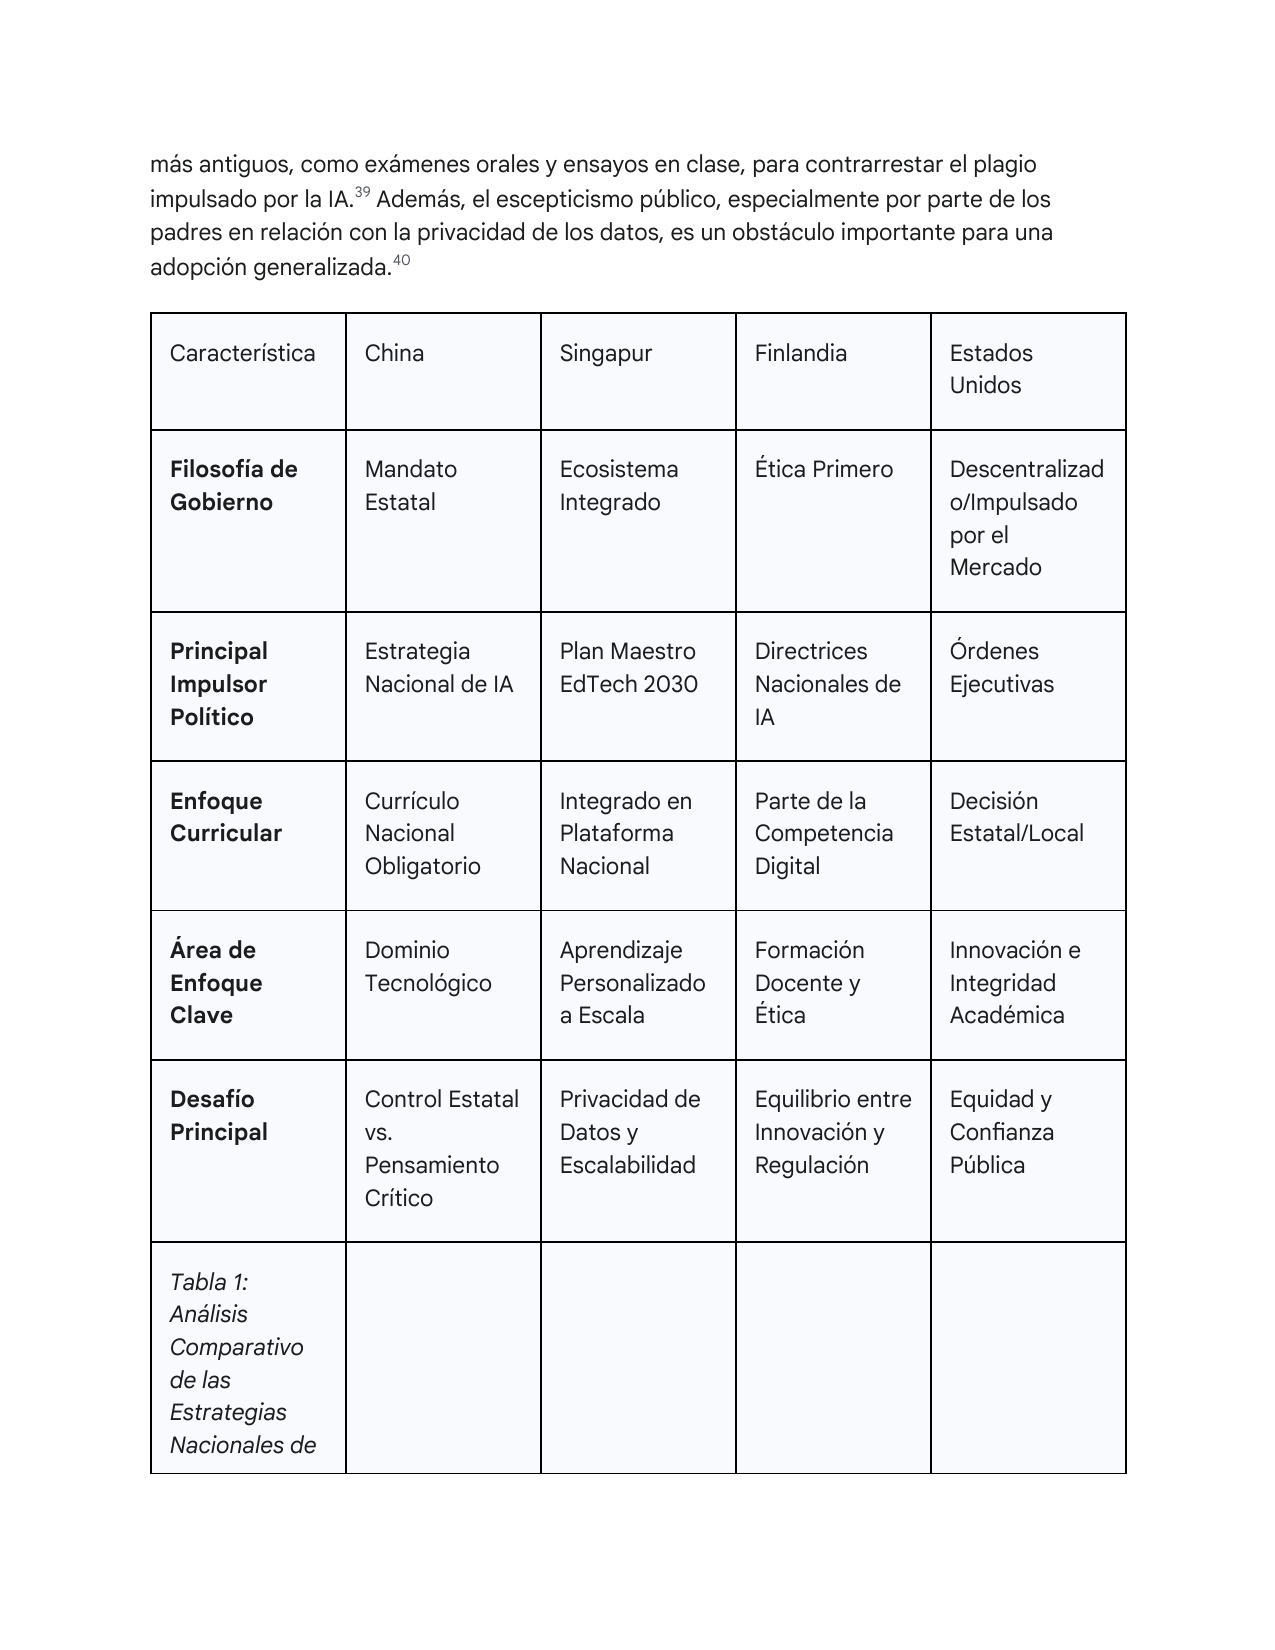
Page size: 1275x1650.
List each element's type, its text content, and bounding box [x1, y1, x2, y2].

table_cell Enfoque Curricular [152, 762, 345, 910]
table_cell Control Estatal vs. Pensamiento Crítico [347, 1061, 540, 1241]
table_header Finlandia [737, 314, 930, 429]
table_cell [932, 1243, 1125, 1473]
table_cell Plan Maestro EdTech 2030 [542, 613, 735, 760]
table_cell Privacidad de Datos y Escalabilidad [542, 1061, 735, 1241]
table_cell Currículo Nacional Obligatorio [347, 762, 540, 910]
table_cell Filosofía de Gobierno [152, 431, 345, 611]
table_cell Equilibrio entre Innovación y Regulación [737, 1061, 930, 1241]
table_cell Decisión Estatal/Local [932, 762, 1125, 910]
table_cell Aprendizaje Personalizado a Escala [542, 911, 735, 1059]
table_cell Desafío Principal [152, 1061, 345, 1241]
table_header China [347, 314, 540, 429]
table_cell Directrices Nacionales de IA [737, 613, 930, 760]
table_cell Descentralizado/Impulsado por el Mercado [932, 431, 1125, 611]
table_cell Área de Enfoque Clave [152, 911, 345, 1059]
table_cell Integrado en Plataforma Nacional [542, 762, 735, 910]
table_header Característica [152, 314, 345, 429]
table_header Singapur [542, 314, 735, 429]
table_cell Formación Docente y Ética [737, 911, 930, 1059]
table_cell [152, 1243, 345, 1473]
table_cell Ética Primero [737, 431, 930, 611]
table_cell Ecosistema Integrado [542, 431, 735, 611]
table_cell [737, 1243, 930, 1473]
table_cell Parte de la Competencia Digital [737, 762, 930, 910]
table_cell Mandato Estatal [347, 431, 540, 611]
table_cell [347, 1243, 540, 1473]
table_cell Equidad y Confianza Pública [932, 1061, 1125, 1241]
table_cell Principal Impulsor Político [152, 613, 345, 760]
table_cell Estrategia Nacional de IA [347, 613, 540, 760]
table_cell Innovación e Integridad Académica [932, 911, 1125, 1059]
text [150, 150, 1125, 283]
table_header Estados Unidos [932, 314, 1125, 429]
table_cell [542, 1243, 735, 1473]
table_cell Órdenes Ejecutivas [932, 613, 1125, 760]
table_cell Dominio Tecnológico [347, 911, 540, 1059]
